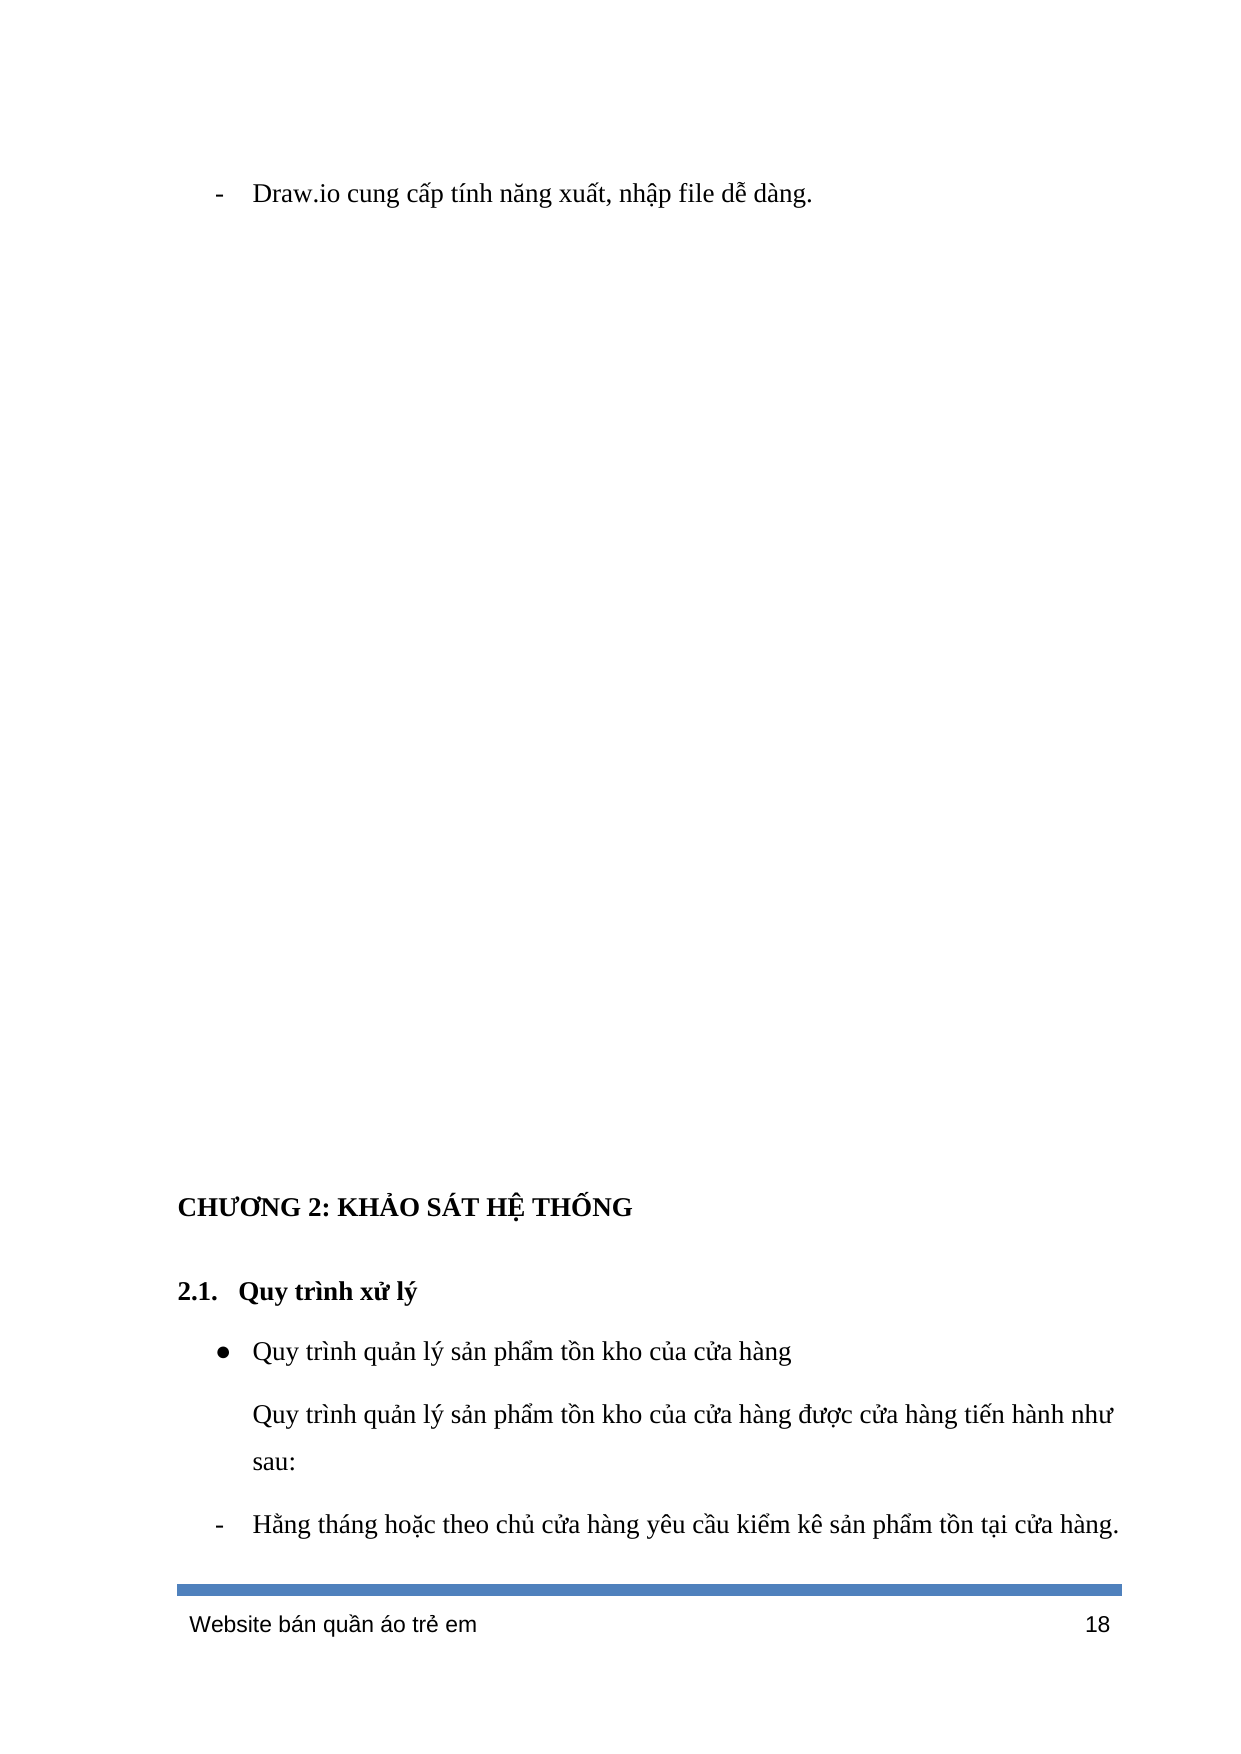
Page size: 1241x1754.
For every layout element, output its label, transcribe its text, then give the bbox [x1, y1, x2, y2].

list Draw.io cung cấp tính năng xuất, nhập file dễ dàng. [215, 177, 1122, 208]
text Quy trình quản lý sản phẩm tồn kho của cửa hàng được cửa hàng tiến hành như sau: [252, 1398, 1122, 1476]
subtitle 2.1. Quy trình xử lý [177, 1276, 1122, 1307]
list Quy trình quản lý sản phẩm tồn kho của cửa hàng [215, 1335, 1122, 1366]
subtitle CHƯƠNG 2: KHẢO SÁT HỆ THỐNG [177, 1191, 1122, 1222]
list Hằng tháng hoặc theo chủ cửa hàng yêu cầu kiểm kê sản phẩm tồn tại cửa hàng. [215, 1508, 1122, 1539]
